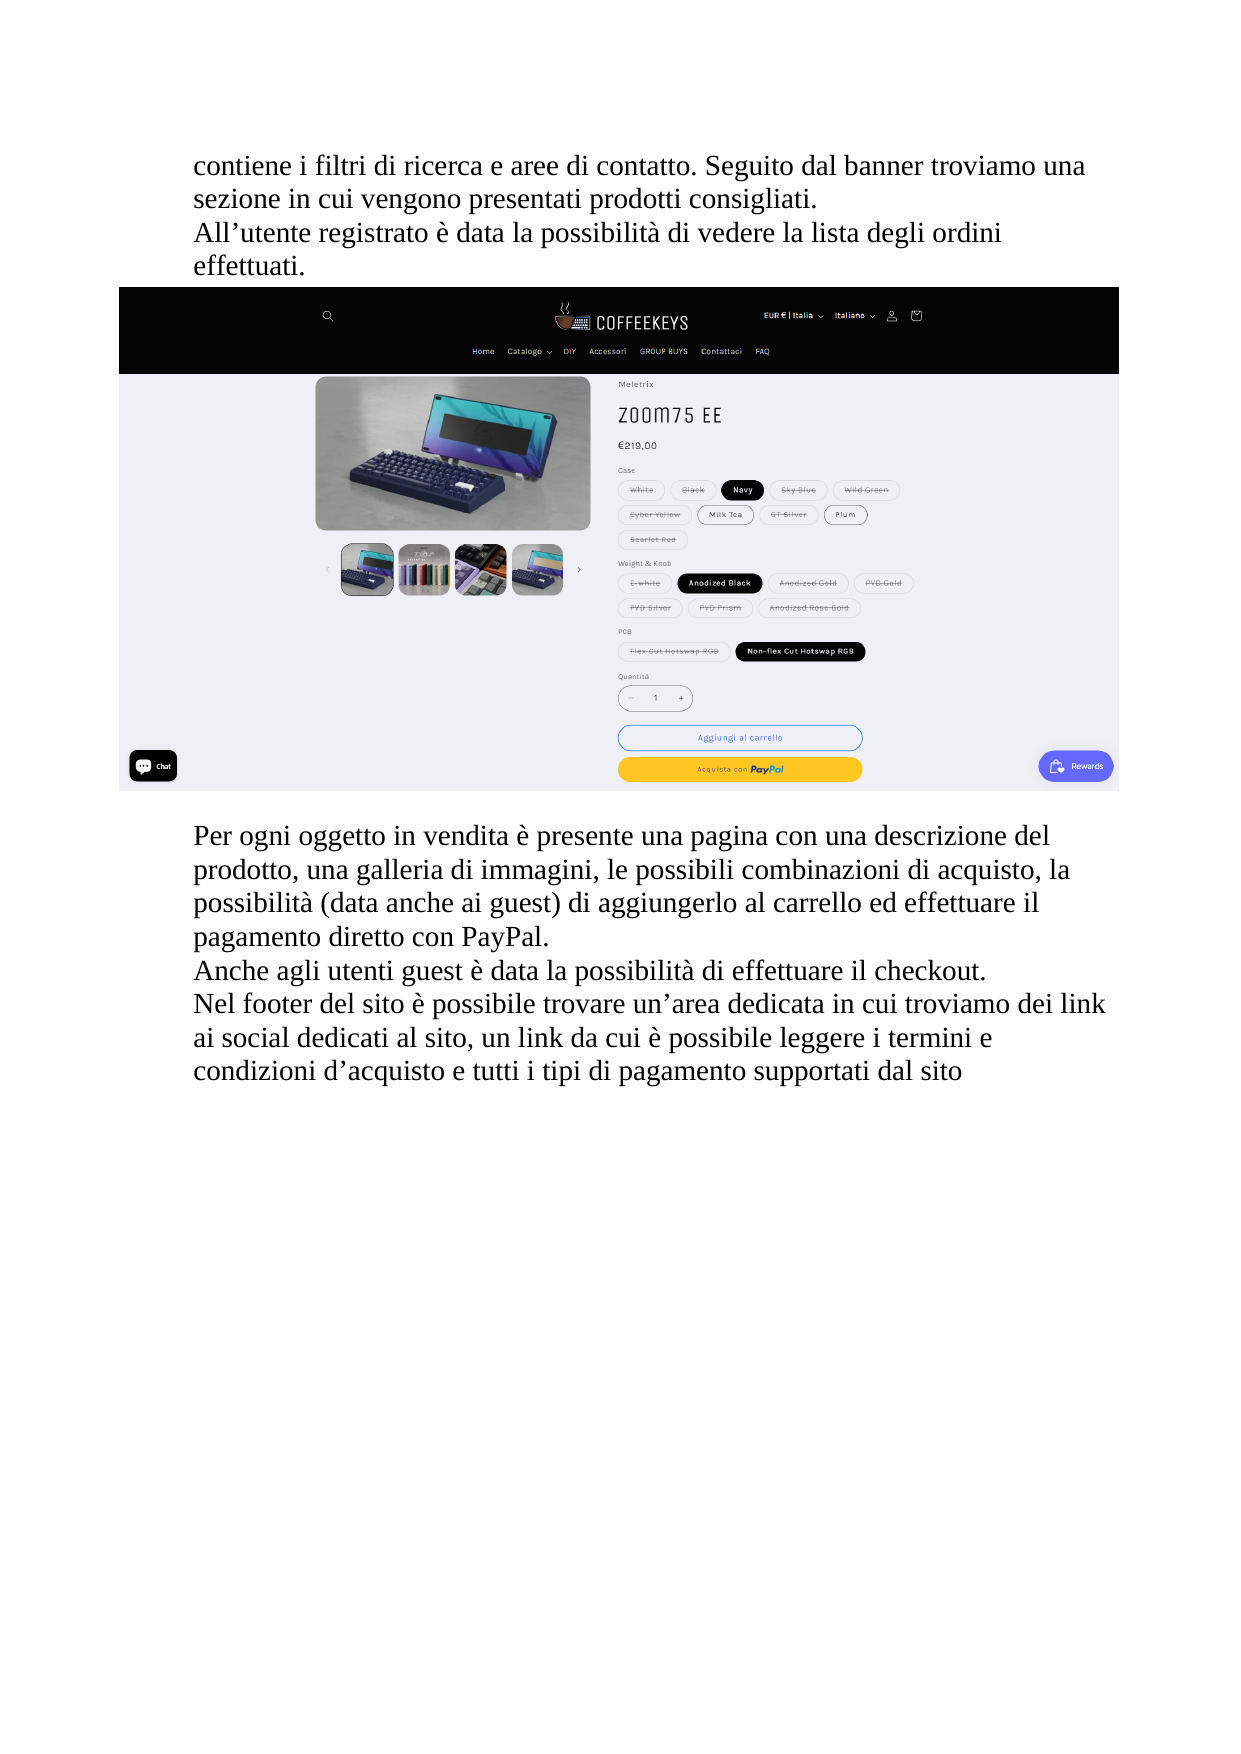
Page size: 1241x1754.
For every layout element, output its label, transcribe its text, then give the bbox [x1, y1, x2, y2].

list All’utente registrato è data la possibilità di vedere la lista degli ordini effettuati. [193, 215, 1122, 282]
list Anche agli utenti guest è data la possibilità di effettuare il checkout. [193, 953, 1122, 986]
list Nel footer del sito è possibile trovare un’area dedicata in cui troviamo dei link ai social dedicati al sito, un link da cui è possibile leggere i termini e condizioni d’acquisto e tutti i tipi di pagamento supportati dal sito [193, 986, 1122, 1087]
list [193, 148, 1122, 215]
picture [118, 287, 1119, 791]
